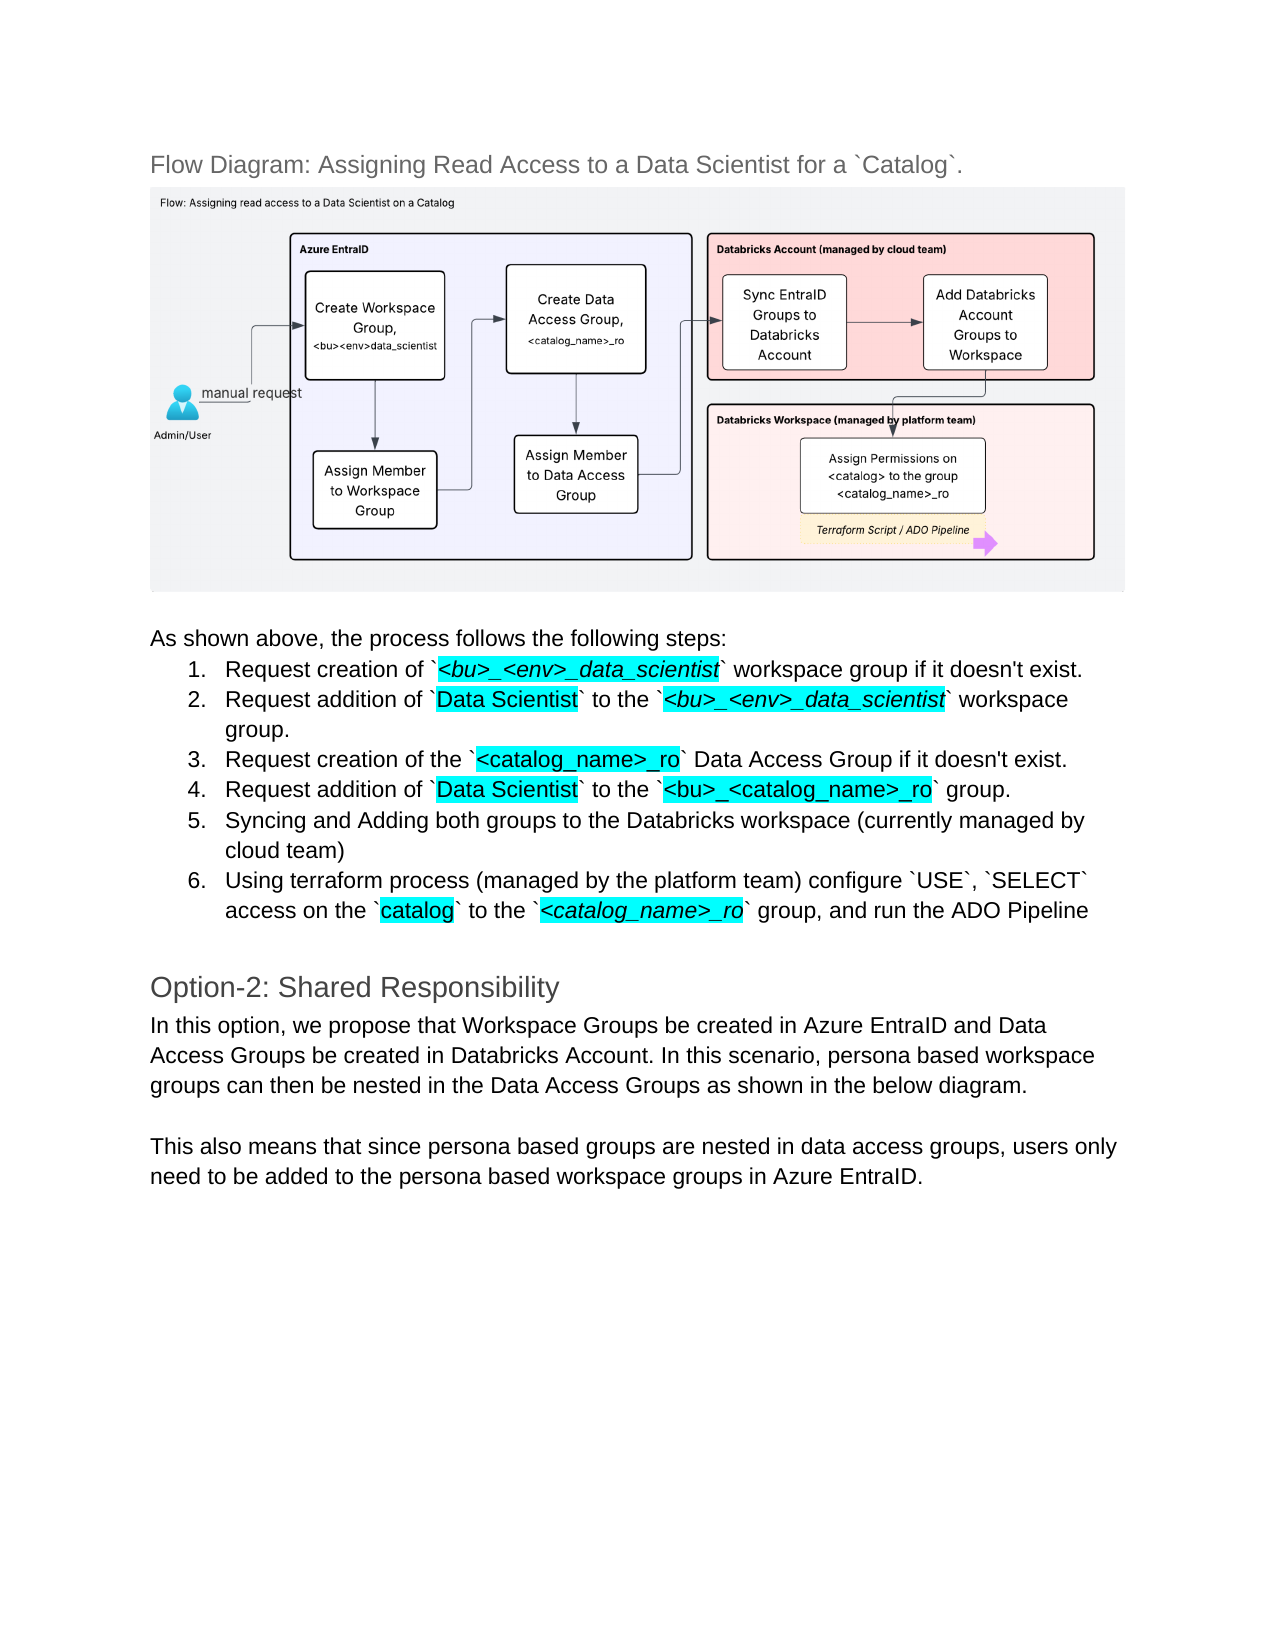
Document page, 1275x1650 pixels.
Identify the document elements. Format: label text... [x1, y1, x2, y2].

picture [150, 187, 1125, 592]
list Request creation of the `<catalog_name>_ro` Data Access Group if it doesn't exist. [187, 746, 476, 772]
text As shown above, the process follows the following steps: [150, 625, 1125, 652]
subtitle Flow Diagram: Assigning Read Access to a Data Scientist for a `Catalog`. [150, 150, 1125, 179]
list Request addition of `Data Scientist` to the `<bu>_<catalog_name>_ro` group. [187, 776, 436, 803]
list Request creation of the `<catalog_name>_ro` Data Access Group if it doesn't exist. [680, 746, 1125, 772]
list Using terraform process (managed by the platform team) configure `USE`, `SELECT` access on the `catalog` to the `<catalog_name>_ro` group, and run the ADO Pipeline [187, 867, 1125, 923]
subtitle Option-2: Shared Responsibility [150, 970, 1125, 1004]
list Request creation of `<bu>_<env>_data_scientist` workspace group if it doesn't exist. [187, 656, 438, 682]
text In this option, we propose that Workspace Groups be created in Azure EntraID and Data Access Groups be created in Databricks Account. In this scenario, persona based workspace groups can then be nested in the Data Access Groups as shown in the below diagram. [150, 1012, 1125, 1099]
list Request creation of `<bu>_<env>_data_scientist` workspace group if it doesn't exist. [719, 656, 1125, 682]
text This also means that since persona based groups are nested in data access groups, users only need to be added to the persona based workspace groups in Azure EntraID. [150, 1133, 1125, 1189]
list Request addition of `Data Scientist` to the `<bu>_<env>_data_scientist` workspace group. [187, 686, 1125, 742]
list Request addition of `Data Scientist` to the `<bu>_<catalog_name>_ro` group. [932, 776, 1125, 803]
list Syncing and Adding both groups to the Databricks workspace (currently managed by cloud team) [187, 807, 1125, 863]
